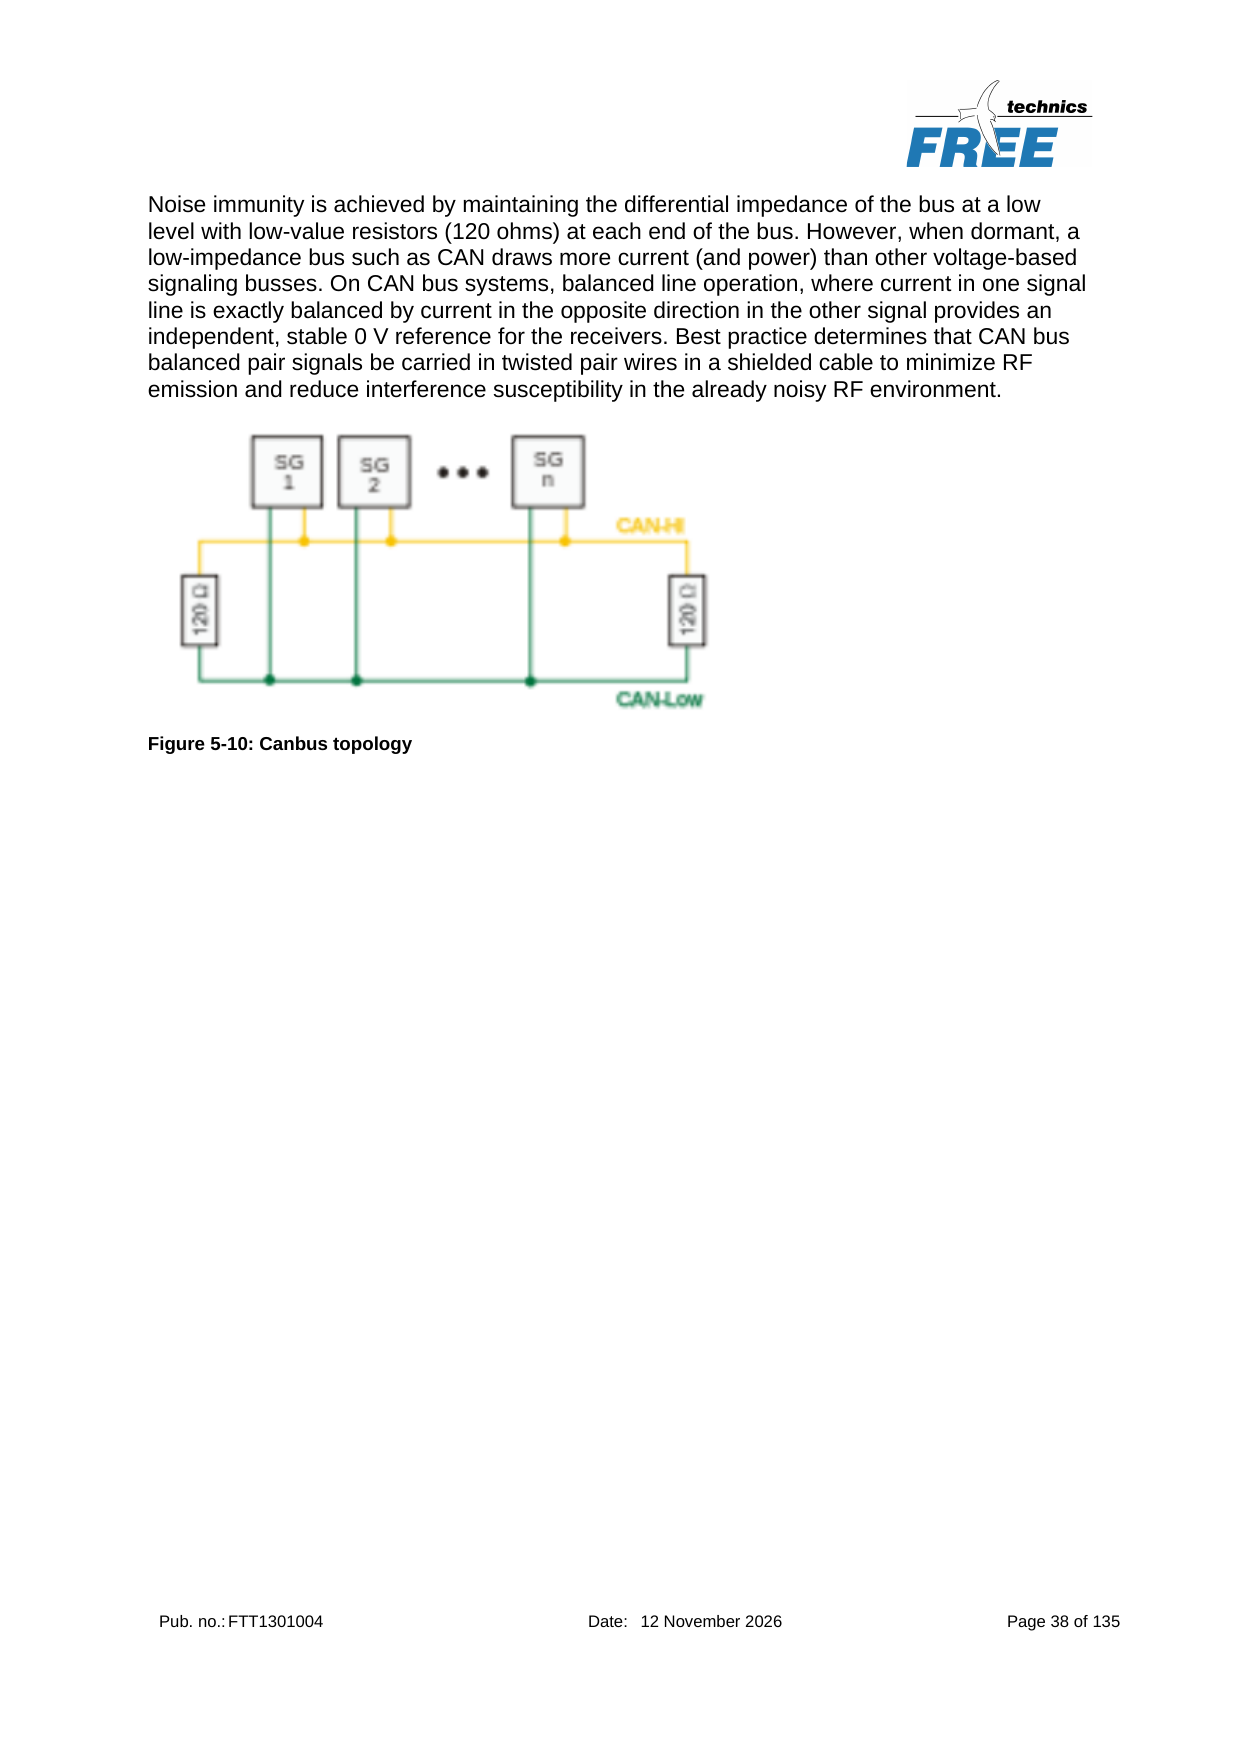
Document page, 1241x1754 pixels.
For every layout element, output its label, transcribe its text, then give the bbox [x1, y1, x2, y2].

picture [147, 428, 722, 721]
picture [906, 80, 1093, 167]
text Noise immunity is achieved by maintaining the differential impedance of the bus at a low level with low-value resistors (120 ohms) at each end of the bus. However, when dormant, a low-impedance bus such as CAN draws more current (and power) than other voltage-based signaling busses. On CAN bus systems, balanced line operation, where current in one signal line is exactly balanced by current in the opposite direction in the other signal provides an independent, stable 0 V reference for the receivers. Best practice determines that CAN bus balanced pair signals be carried in twisted pair wires in a shielded cable to minimize RF emission and reduce interference susceptibility in the already noisy RF environment. [148, 191, 1093, 402]
